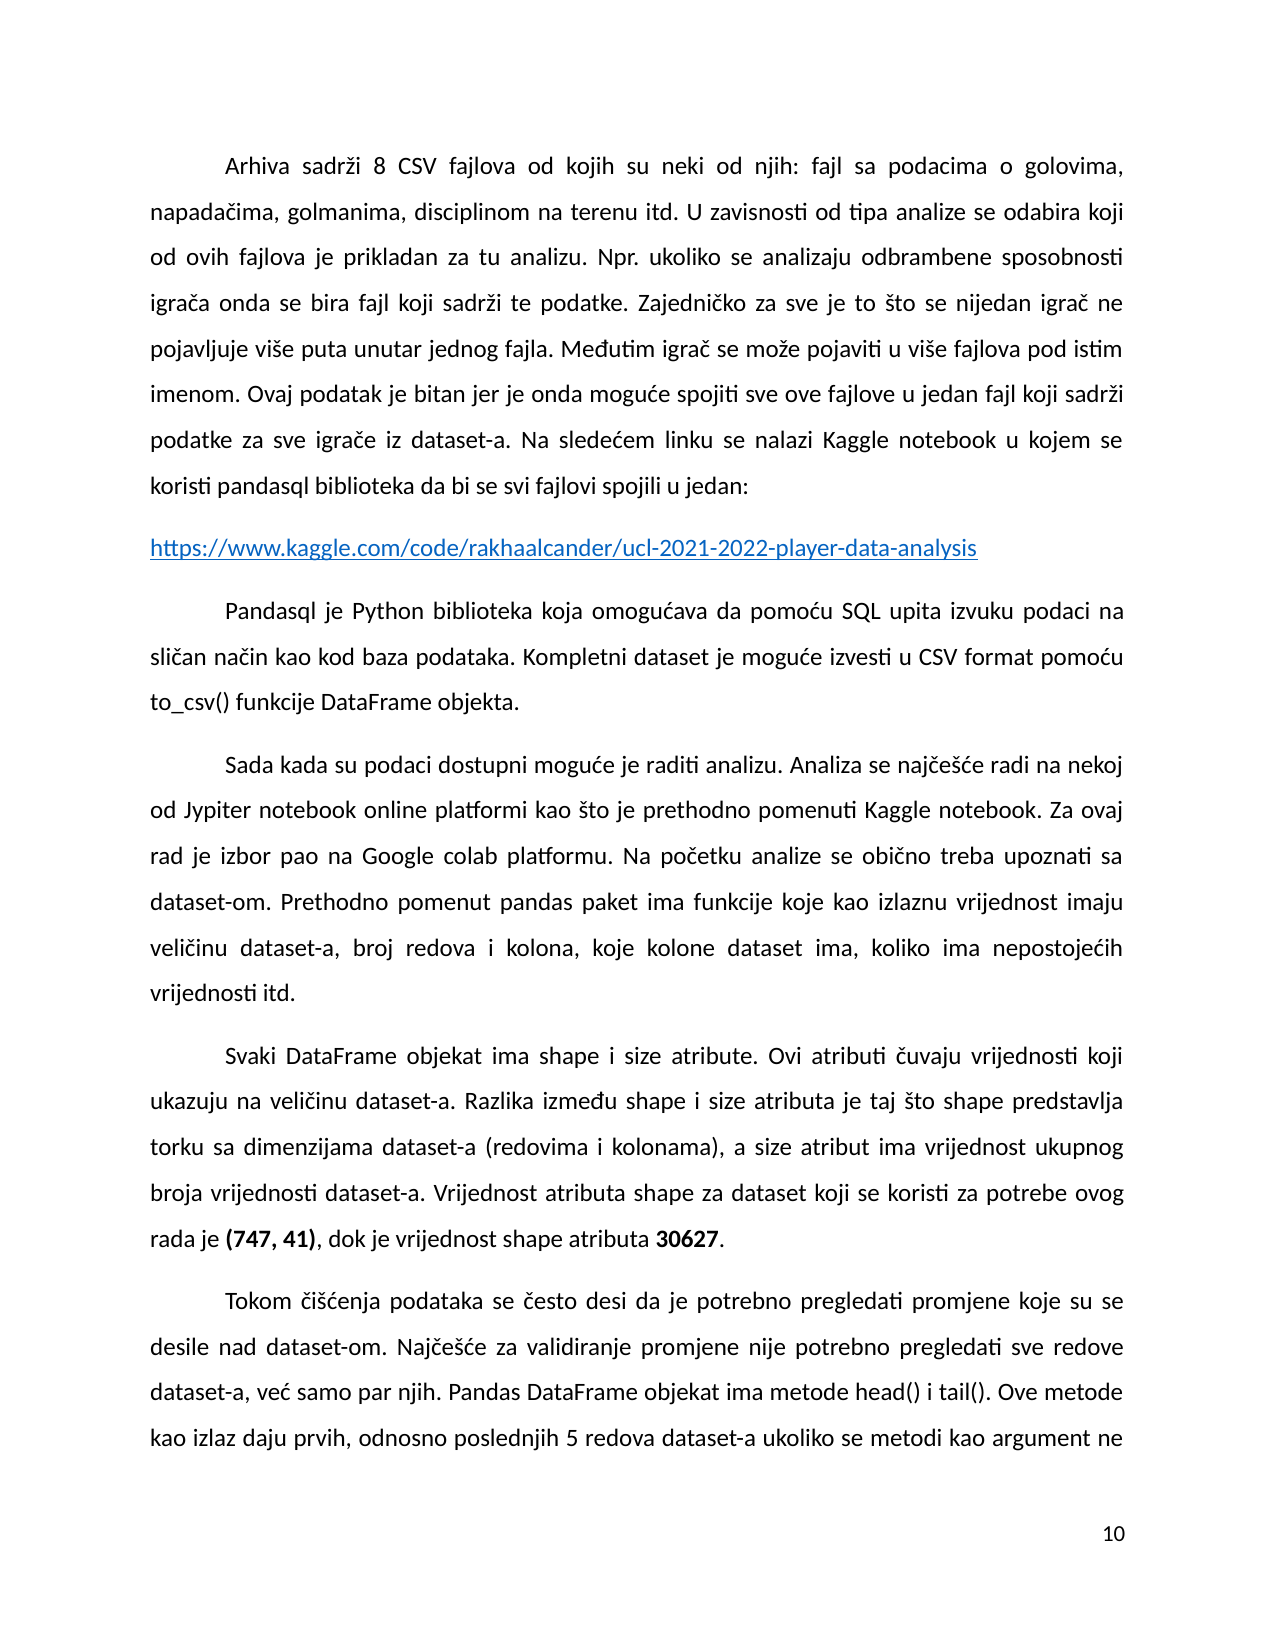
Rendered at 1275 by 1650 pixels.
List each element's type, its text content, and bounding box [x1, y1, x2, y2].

text Arhiva sadrži 8 CSV fajlova od kojih su neki od njih: fajl sa podacima o golovima, napadačima, golmanima, disciplinom na terenu itd. U zavisnosti od tipa analize se odabira koji od ovih fajlova je prikladan za tu analizu. Npr. ukoliko se analizaju odbrambene sposobnosti igrača onda se bira fajl koji sadrži te podatke. Zajedničko za sve je to što se nijedan igrač ne pojavljuje više puta unutar jednog fajla. Međutim igrač se može pojaviti u više fajlova pod istim imenom. Ovaj podatak je bitan jer je onda moguće spojiti sve ove fajlove u jedan fajl koji sadrži podatke za sve igrače iz dataset-a. Na sledećem linku se nalazi Kaggle notebook u kojem se koristi pandasql biblioteka da bi se svi fajlovi spojili u jedan: [150, 150, 1125, 501]
text Svaki DataFrame objekat ima shape i size atribute. Ovi atributi čuvaju vrijednosti koji ukazuju na veličinu dataset-a. Razlika između shape i size atributa je taj što shape predstavlja torku sa dimenzijama dataset-a (redovima i kolonama), a size atribut ima vrijednost ukupnog broja vrijednosti dataset-a. Vrijednost atributa shape za dataset koji se koristi za potrebe ovog rada je (747, 41), dok je vrijednost shape atributa 30627. [150, 1040, 1125, 1253]
text Sada kada su podaci dostupni moguće je raditi analizu. Analiza se najčešće radi na nekoj od Jypiter notebook online platformi kao što je prethodno pomenuti Kaggle notebook. Za ovaj rad je izbor pao na Google colab platformu. Na početku analize se obično treba upoznati sa dataset-om. Prethodno pomenut pandas paket ima funkcije koje kao izlaznu vrijednost imaju veličinu dataset-a, broj redova i kolona, koje kolone dataset ima, koliko ima nepostojećih vrijednosti itd. [150, 749, 1125, 1008]
text https://www.kaggle.com/code/rakhaalcander/ucl-2021-2022-player-data-analysis [150, 532, 1125, 563]
text Pandasql je Python biblioteka koja omogućava da pomoću SQL upita izvuku podaci na sličan način kao kod baza podataka. Kompletni dataset je moguće izvesti u CSV format pomoću to_csv() funkcije DataFrame objekta. [150, 595, 1125, 717]
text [150, 1285, 1125, 1453]
